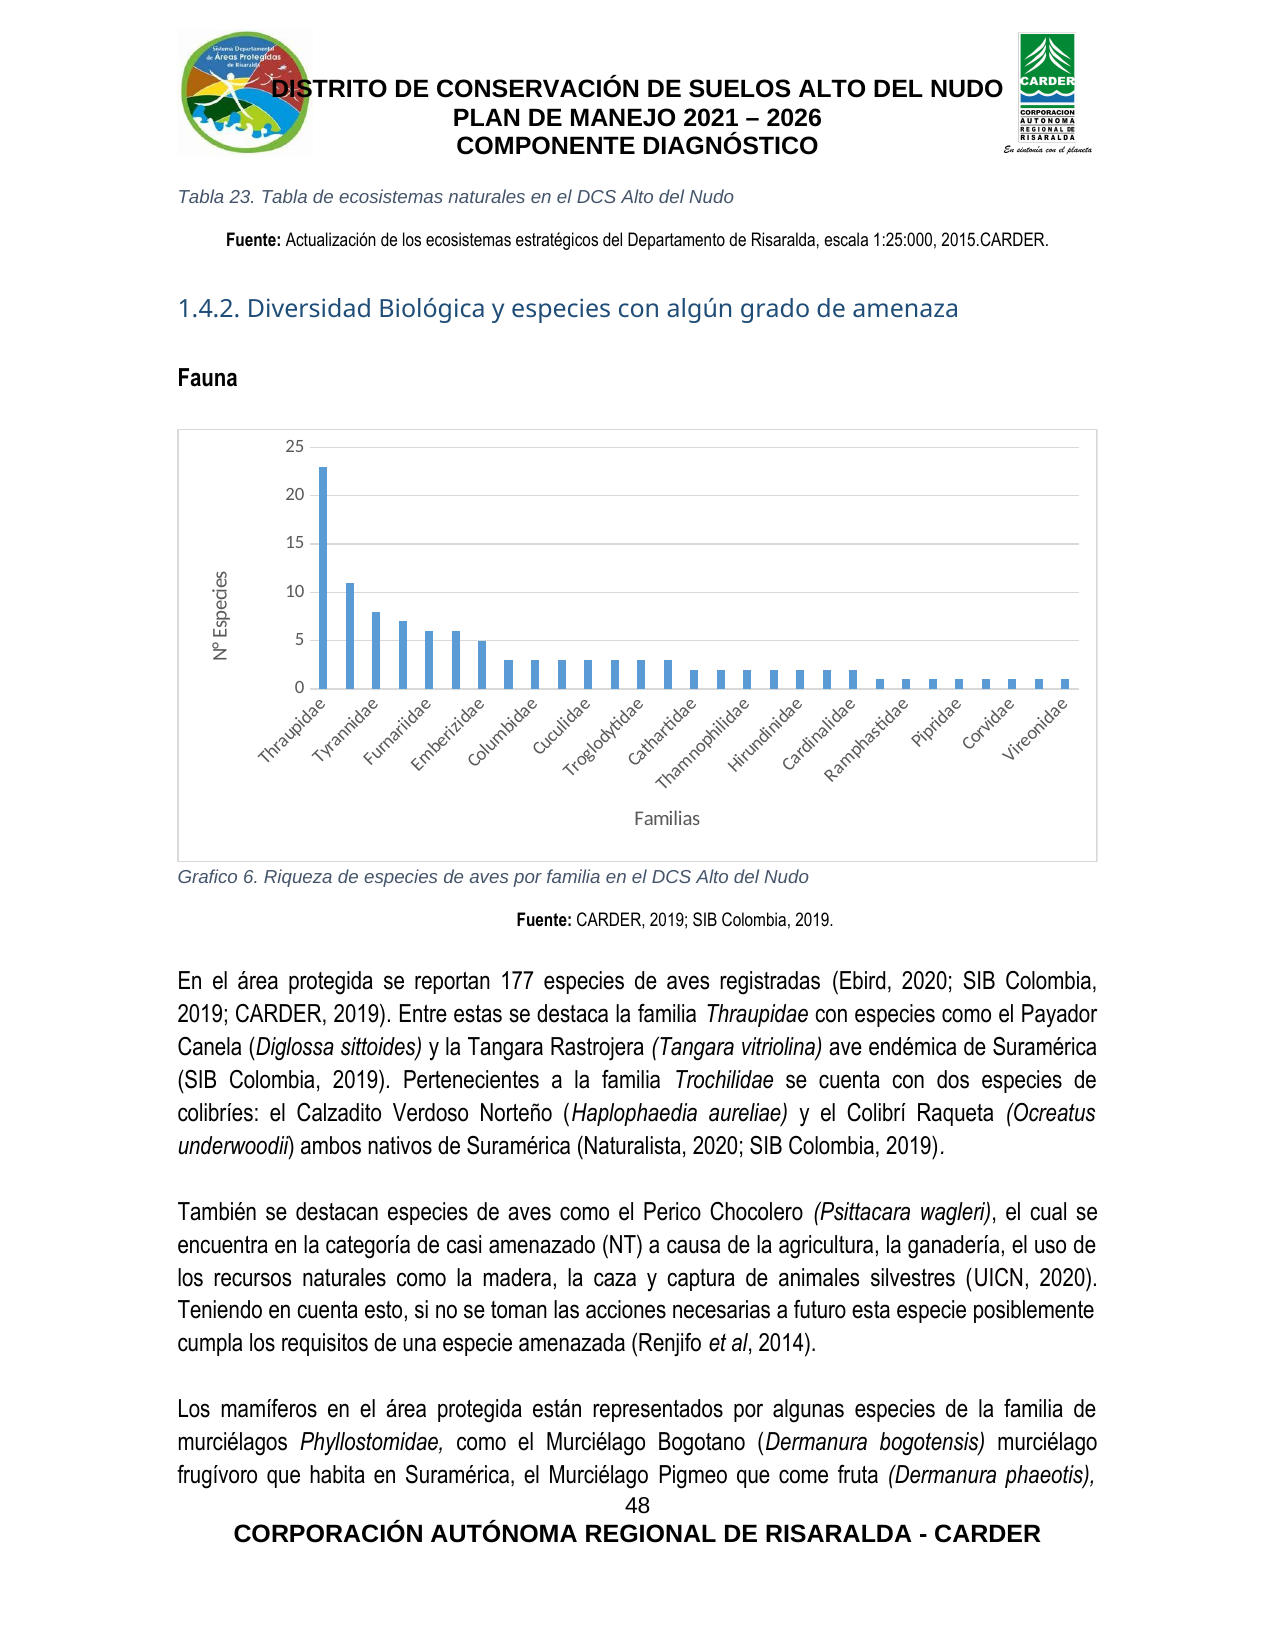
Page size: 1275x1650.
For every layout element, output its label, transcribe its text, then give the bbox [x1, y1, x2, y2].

text Fuente: CARDER, 2019; SIB Colombia, 2019. [252, 908, 1098, 930]
text En el área protegida se reportan 177 especies de aves registradas (Ebird, 2020; SIB Colombia, 2019; CARDER, 2019). Entre estas se destaca la familia Thraupidae con especies como el Payador Canela (Diglossa sittoides) y la Tangara Rastrojera (Tangara vitriolina) ave endémica de Suramérica (SIB Colombia, 2019). Pertenecientes a la familia Trochilidae se cuenta con dos especies de colibríes: el Calzadito Verdoso Norteño (Haplophaedia aureliae) y el Colibrí Raqueta (Ocreatus underwoodii) ambos nativos de Suramérica (Naturalista, 2020; SIB Colombia, 2019). [177, 966, 1098, 1159]
text También se destacan especies de aves como el Perico Chocolero (Psittacara wagleri), el cual se encuentra en la categoría de casi amenazado (NT) a causa de la agricultura, la ganadería, el uso de los recursos naturales como la madera, la caza y captura de animales silvestres (UICN, 2020). Teniendo en cuenta esto, si no se toman las acciones necesarias a futuro esta especie posiblemente cumpla los requisitos de una especie amenazada (Renjifo et al, 2014). [177, 1197, 1098, 1357]
text Grafico 6. Riqueza de especies de aves por familia en el DCS Alto del Nudo [177, 866, 1098, 888]
picture [177, 29, 314, 158]
text Tabla 23. Tabla de ecosistemas naturales en el DCS Alto del Nudo [177, 186, 1098, 208]
subtitle 1.4.2. Diversidad Biológica y especies con algún grado de amenaza [177, 291, 1098, 325]
text Fuente: Actualización de los ecosistemas estratégicos del Departamento de Risaralda, escala 1:25:000, 2015.CARDER. [177, 229, 1098, 250]
picture [998, 25, 1098, 164]
text Fauna [177, 363, 1098, 391]
